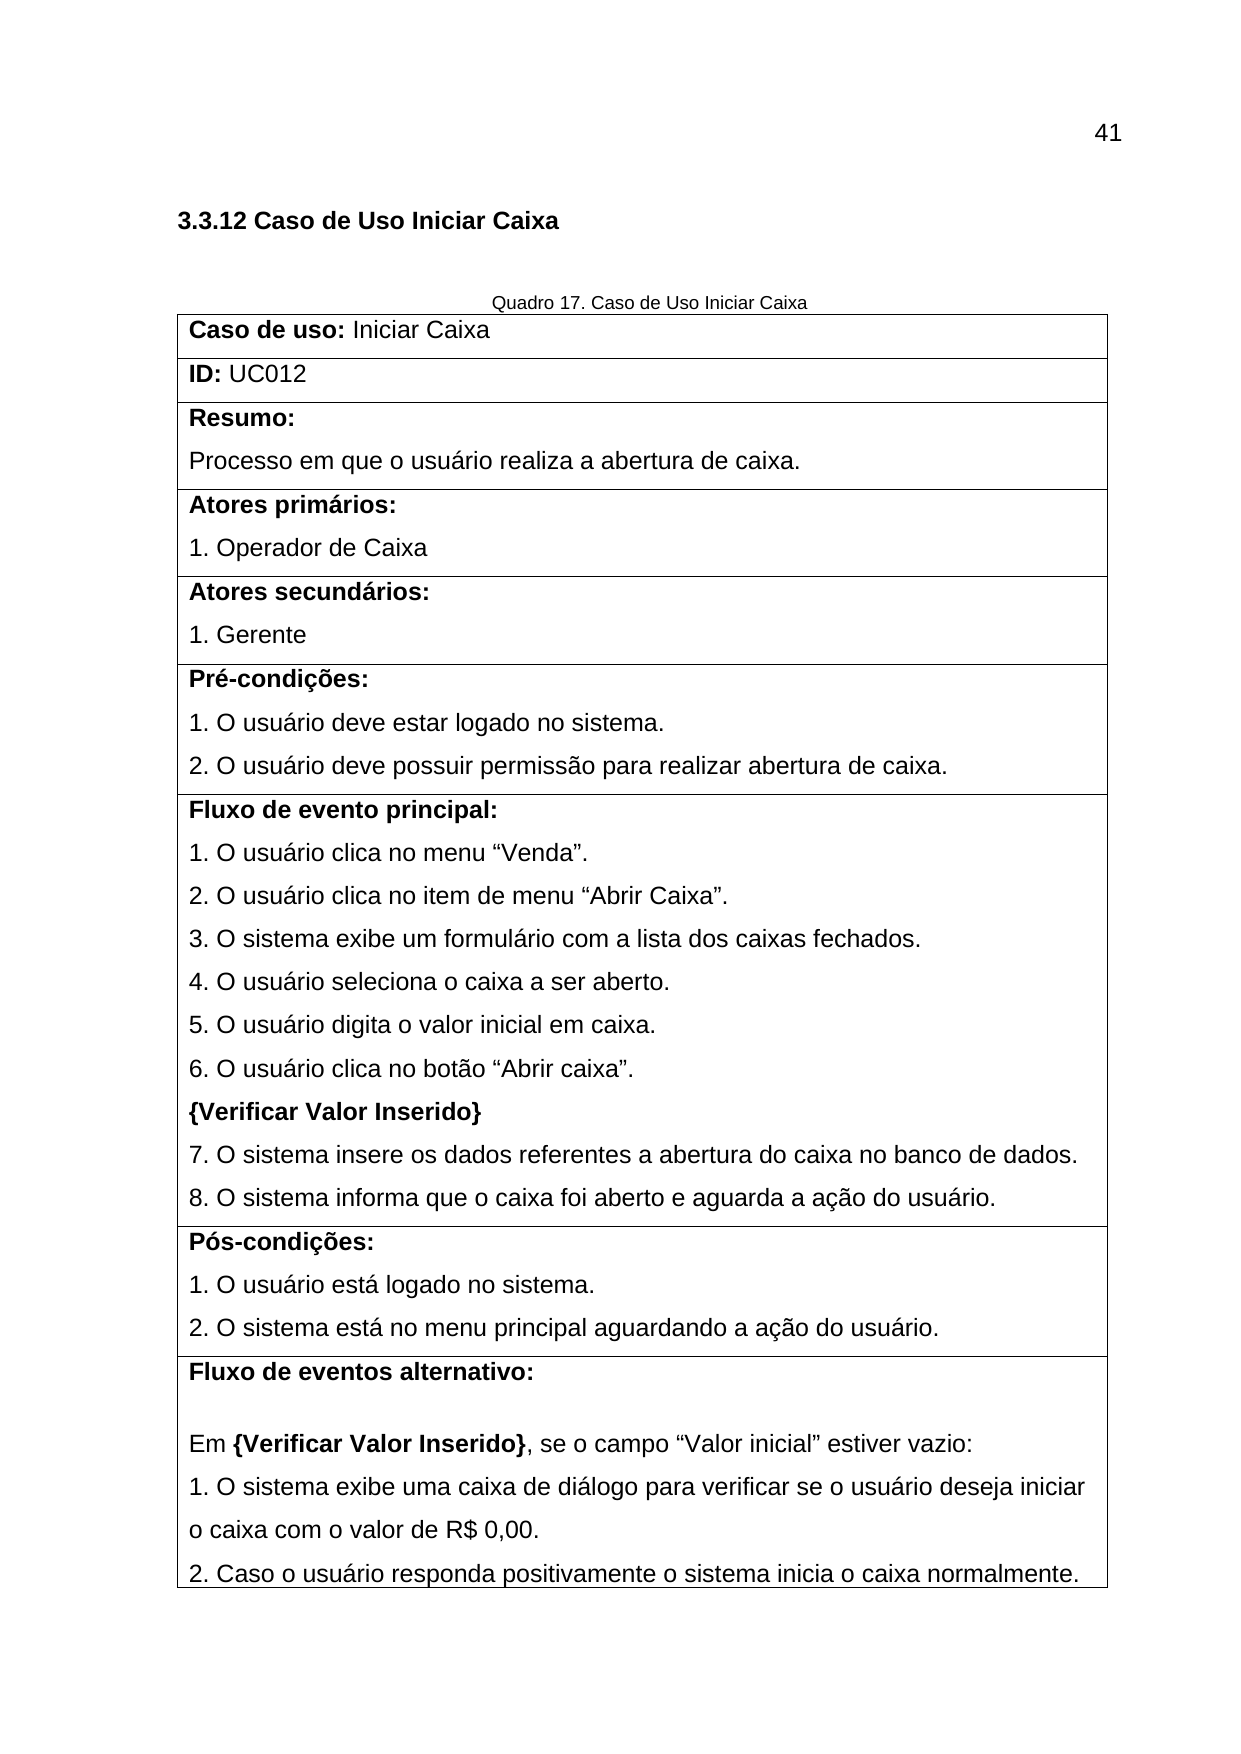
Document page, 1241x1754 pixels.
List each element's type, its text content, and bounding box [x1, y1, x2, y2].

table_cell Pós-condições: 1. O usuário está logado no sistema. 2. O sistema está no menu principal aguardando a ação do usuário. [178, 1227, 1107, 1356]
table_cell Resumo: Processo em que o usuário realiza a abertura de caixa. [178, 403, 1107, 489]
subtitle 3.3.12 Caso de Uso Iniciar Caixa [177, 206, 1122, 235]
table_cell Pré-condições: 1. O usuário deve estar logado no sistema. 2. O usuário deve possuir permissão para realizar abertura de caixa. [178, 665, 1107, 794]
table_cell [178, 1357, 1107, 1587]
table_header Caso de uso: Iniciar Caixa [178, 315, 1107, 358]
table_cell Fluxo de evento principal: 1. O usuário clica no menu “Venda”. 2. O usuário clica no item de menu “Abrir Caixa”. 3. O sistema exibe um formulário com a lista dos caixas fechados. 4. O usuário seleciona o caixa a ser aberto. 5. O usuário digita o valor inicial em caixa. 6. O usuário clica no botão “Abrir caixa”. {Verificar Valor Inserido} 7. O sistema insere os dados referentes a abertura do caixa no banco de dados. 8. O sistema informa que o caixa foi aberto e aguarda a ação do usuário. [178, 795, 1107, 1226]
table_cell ID: UC012 [178, 359, 1107, 402]
table_cell Atores secundários: 1. Gerente [178, 577, 1107, 663]
table_cell Atores primários: 1. Operador de Caixa [178, 490, 1107, 576]
